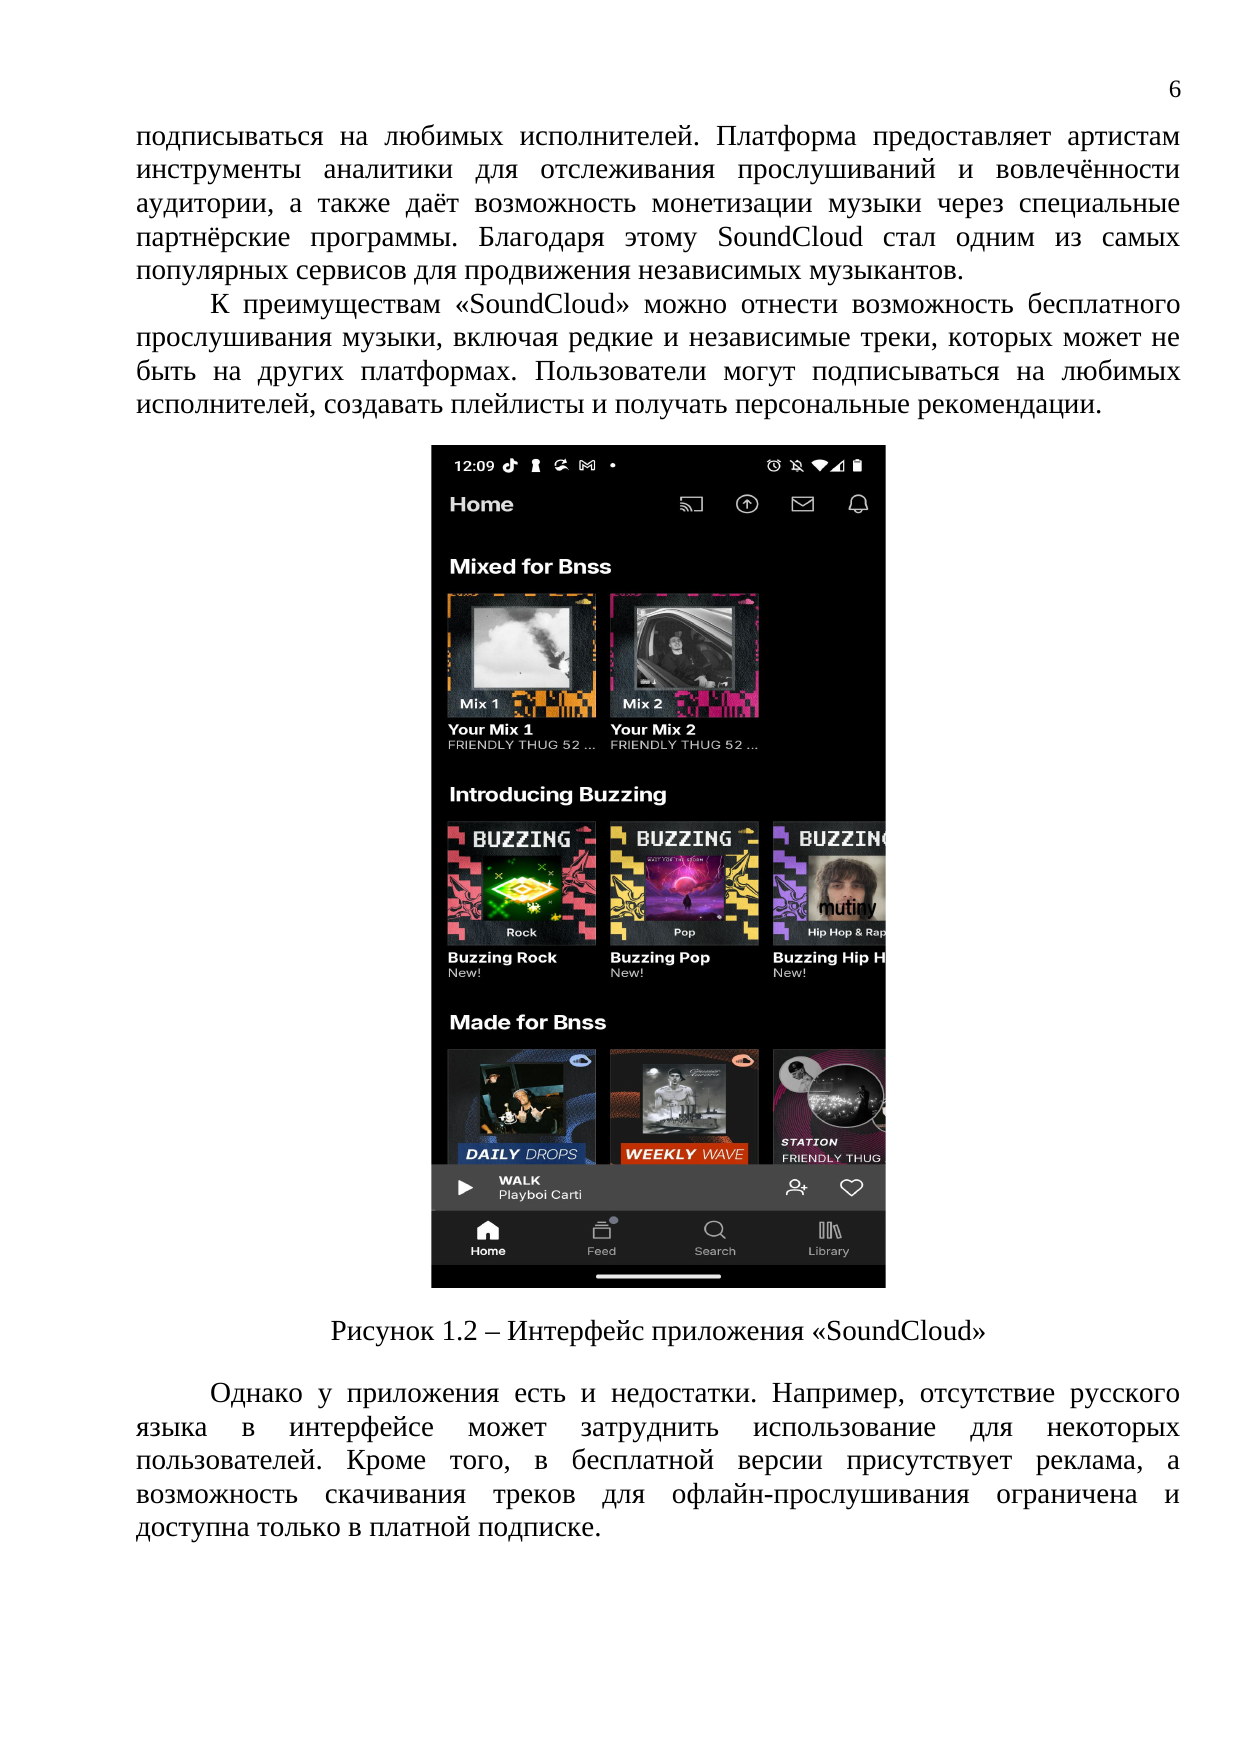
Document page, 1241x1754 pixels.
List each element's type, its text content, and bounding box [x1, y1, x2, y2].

text Рисунок 1.2 – Интерфейс приложения «SoundCloud» [136, 1313, 1181, 1346]
text К преимуществам «SoundCloud» можно отнести возможность бесплатного прослушивания музыки, включая редкие и независимые треки, которых может не быть на других платформах. Пользователи могут подписываться на любимых исполнителей, создавать плейлисты и получать персональные рекомендации. [136, 286, 1181, 420]
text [136, 118, 1181, 286]
text Однако у приложения есть и недостатки. Например, отсутствие русского языка в интерфейсе может затруднить использование для некоторых пользователей. Кроме того, в бесплатной версии присутствует реклама, а возможность скачивания треков для офлайн-прослушивания ограничена и доступна только в платной подписке. [136, 1375, 1181, 1543]
picture [431, 445, 886, 1288]
